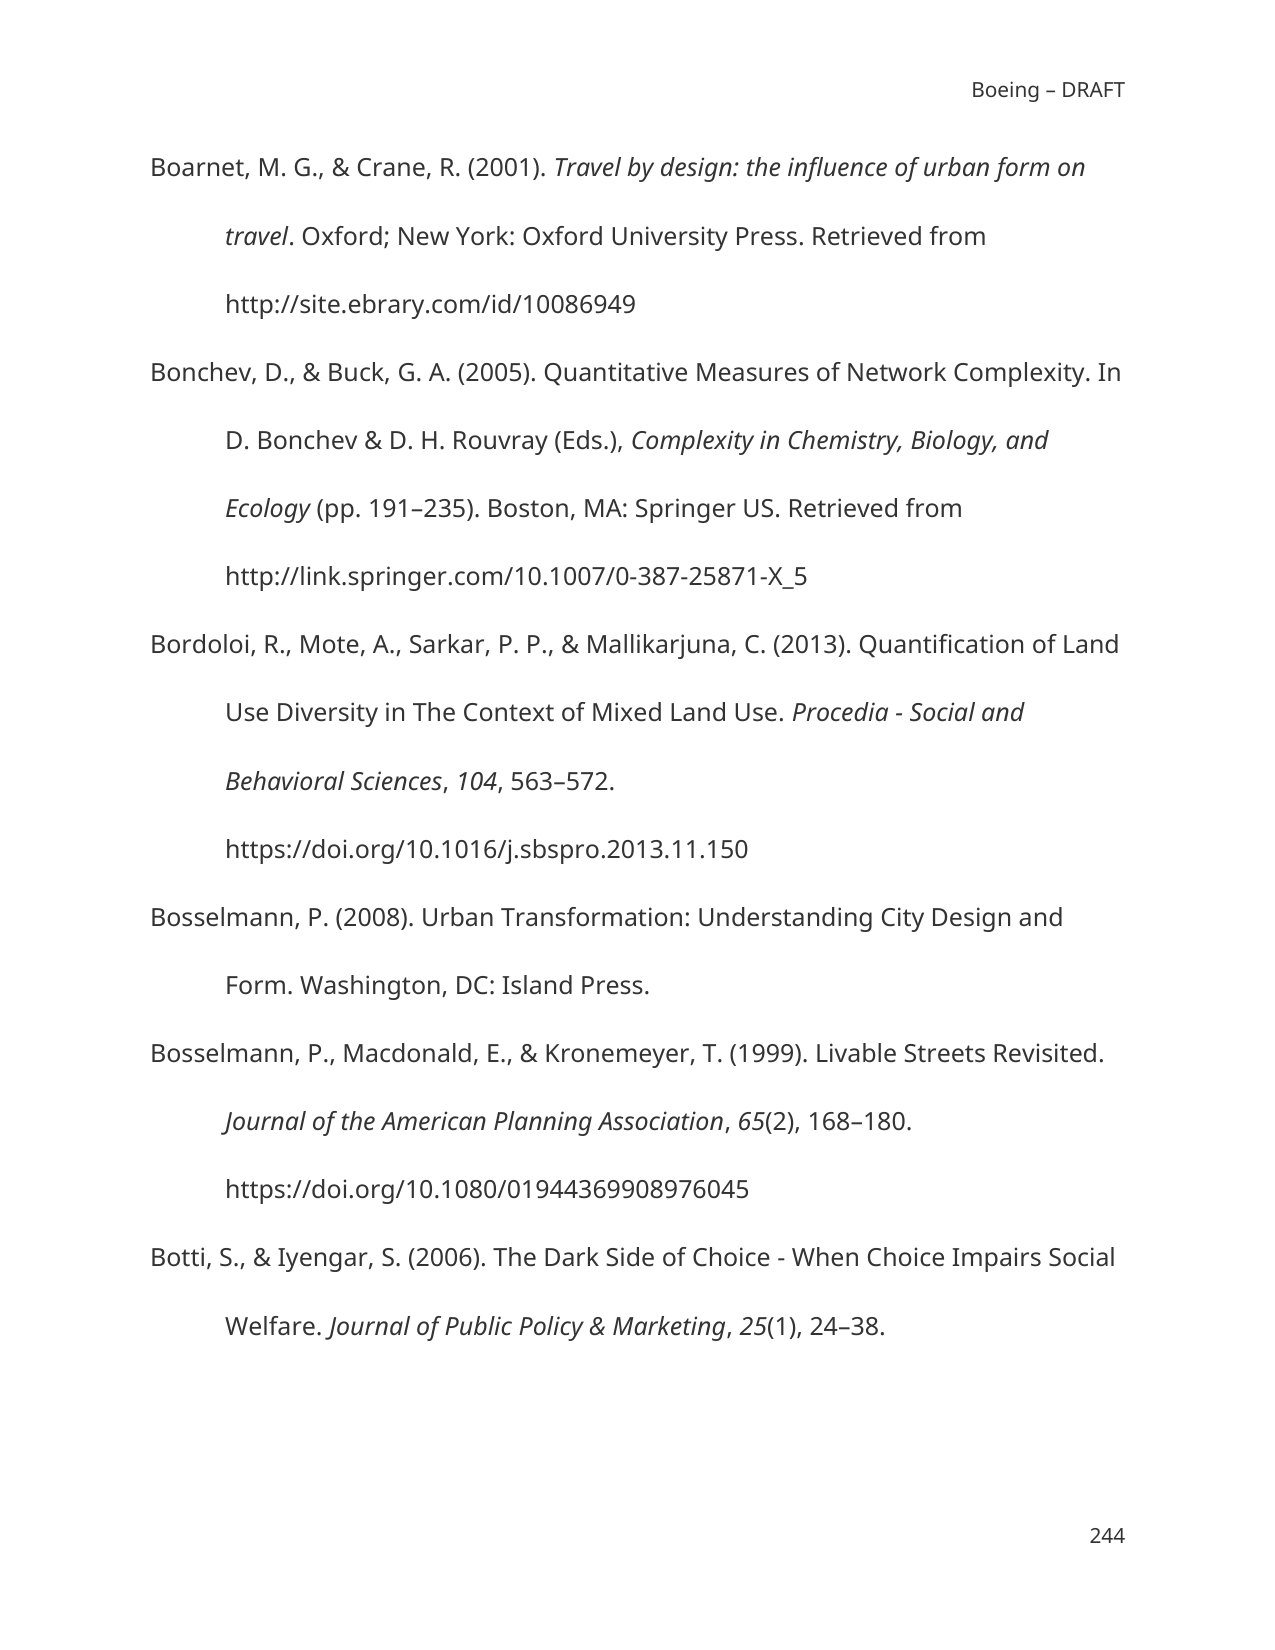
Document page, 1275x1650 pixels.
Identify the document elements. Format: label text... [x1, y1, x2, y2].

text Bonchev, D., & Buck, G. A. (2005). Quantitative Measures of Network Complexity. In D. Bonchev & D. H. Rouvray (Eds.), Complexity in Chemistry, Biology, and Ecology (pp. 191–235). Boston, MA: Springer US. Retrieved from http://link.springer.com/10.1007/0-387-25871-X_5 [150, 354, 1125, 593]
text Bosselmann, P. (2008). Urban Transformation: Understanding City Design and Form. Washington, DC: Island Press. [150, 899, 1125, 1002]
text Boarnet, M. G., & Crane, R. (2001). Travel by design: the influence of urban form on travel. Oxford; New York: Oxford University Press. Retrieved from http://site.ebrary.com/id/10086949 [150, 150, 1125, 320]
text Bordoloi, R., Mote, A., Sarkar, P. P., & Mallikarjuna, C. (2013). Quantification of Land Use Diversity in The Context of Mixed Land Use. Procedia - Social and Behavioral Sciences, 104, 563–572. https://doi.org/10.1016/j.sbspro.2013.11.150 [150, 627, 1125, 865]
text Bosselmann, P., Macdonald, E., & Kronemeyer, T. (1999). Livable Streets Revisited. Journal of the American Planning Association, 65(2), 168–180. https://doi.org/10.1080/01944369908976045 [150, 1036, 1125, 1206]
text Botti, S., & Iyengar, S. (2006). The Dark Side of Choice - When Choice Impairs Social Welfare. Journal of Public Policy & Marketing, 25(1), 24–38. [150, 1240, 1125, 1342]
